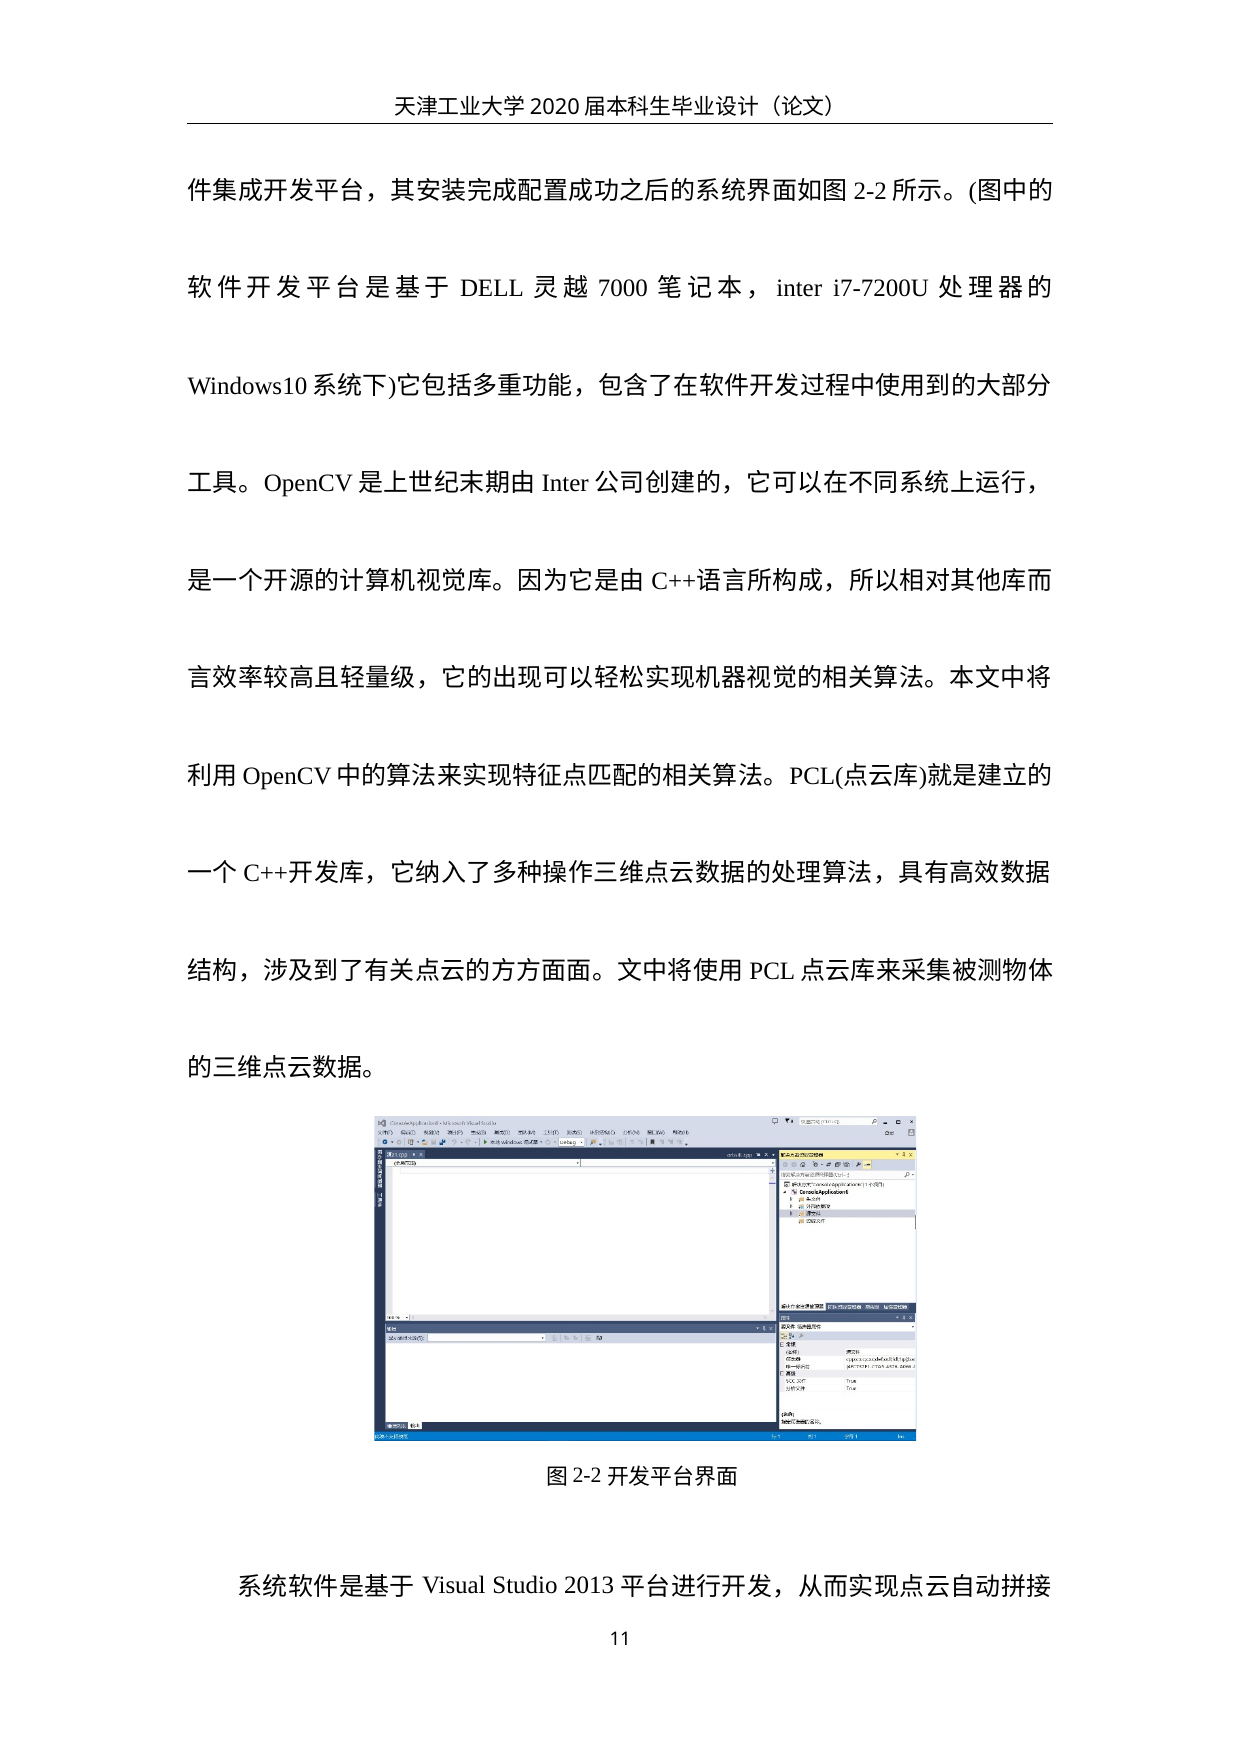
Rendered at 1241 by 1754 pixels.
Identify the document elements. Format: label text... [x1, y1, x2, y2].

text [187, 156, 1053, 1098]
text 图2-2 开发平台界面 [187, 1458, 1053, 1491]
picture [374, 1116, 917, 1441]
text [187, 1552, 1053, 1617]
